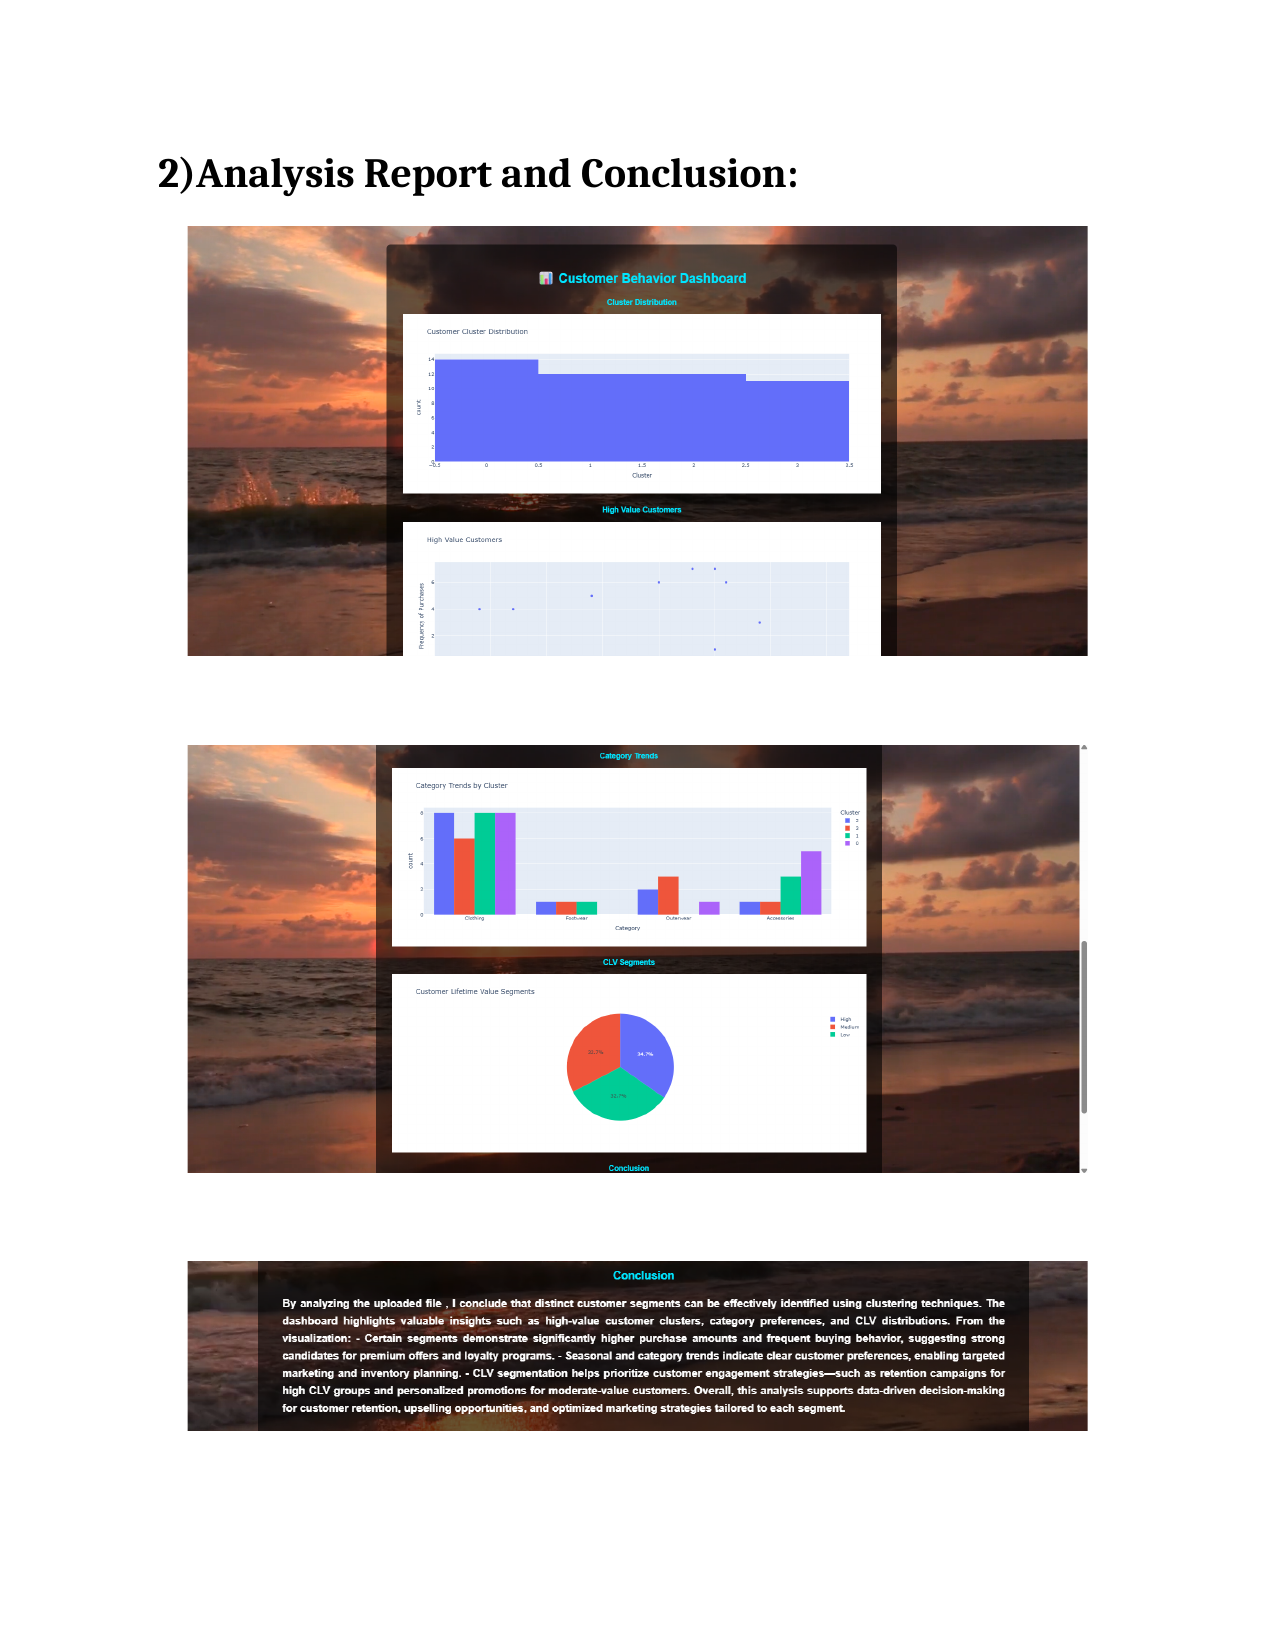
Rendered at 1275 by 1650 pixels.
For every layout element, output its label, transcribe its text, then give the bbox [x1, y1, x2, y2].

picture [187, 745, 1088, 1173]
text 2)Analysis Report and Conclusion: [158, 150, 1087, 198]
picture [187, 226, 1088, 656]
picture [187, 1261, 1088, 1431]
